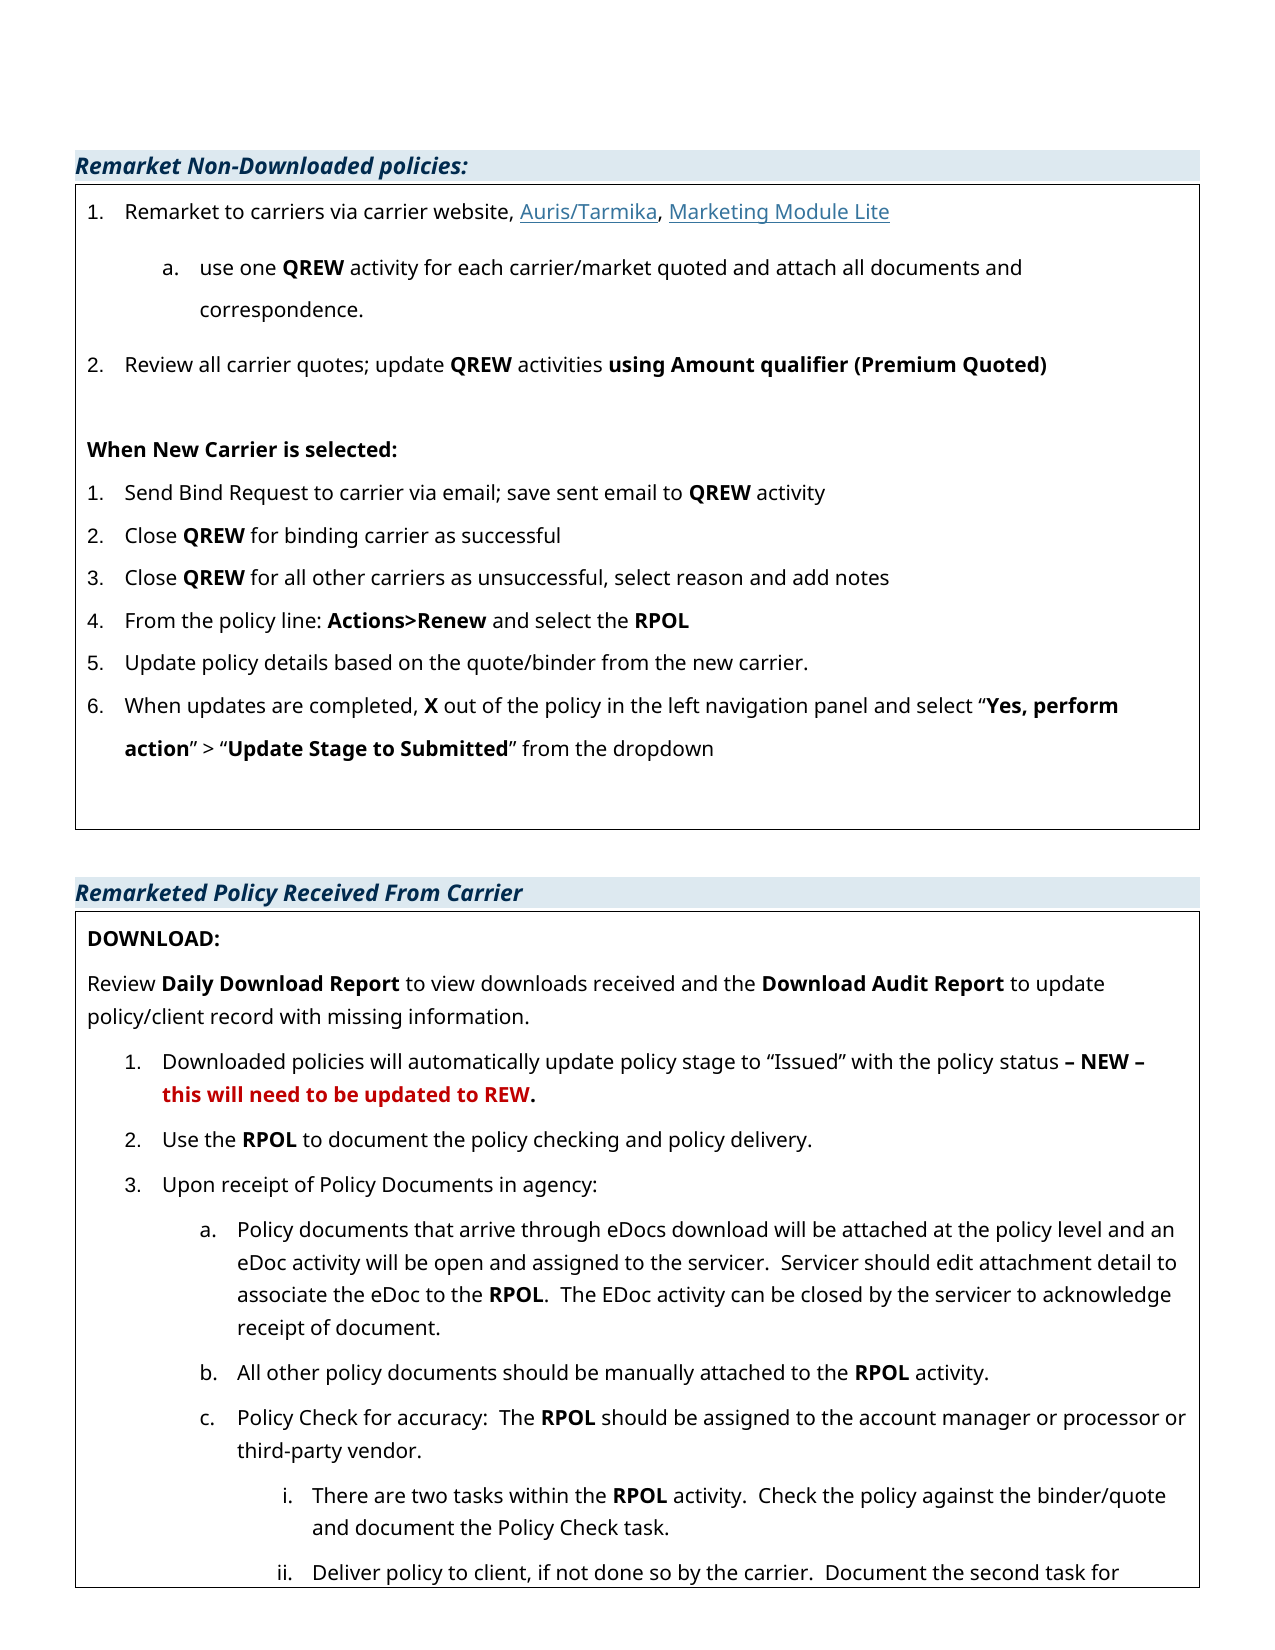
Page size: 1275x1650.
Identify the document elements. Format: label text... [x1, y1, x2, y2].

subtitle Remarketed Policy Received From Carrier [75, 877, 1200, 908]
table_header Remarket to carriers via carrier website, Auris/Tarmika, Marketing Module Lite use one QREW activity for each carrier/market quoted and attach all documents and correspondence. Review all carrier quotes; update QREW activities using Amount qualifier (Premium Quoted) When New Carrier is selected: Send Bind Request to carrier via email; save sent email to QREW activity Close QREW for binding carrier as successful Close QREW for all other carriers as unsuccessful, select reason and add notes From the policy line: Actions>Renew and select the RPOL Update policy details based on the quote/binder from the new carrier. When updates are completed, X out of the policy in the left navigation panel and select “Yes, perform action” > “Update Stage to Submitted” from the dropdown [76, 185, 1199, 829]
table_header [76, 912, 1199, 1587]
subtitle Remarket Non-Downloaded policies: [75, 150, 1200, 181]
